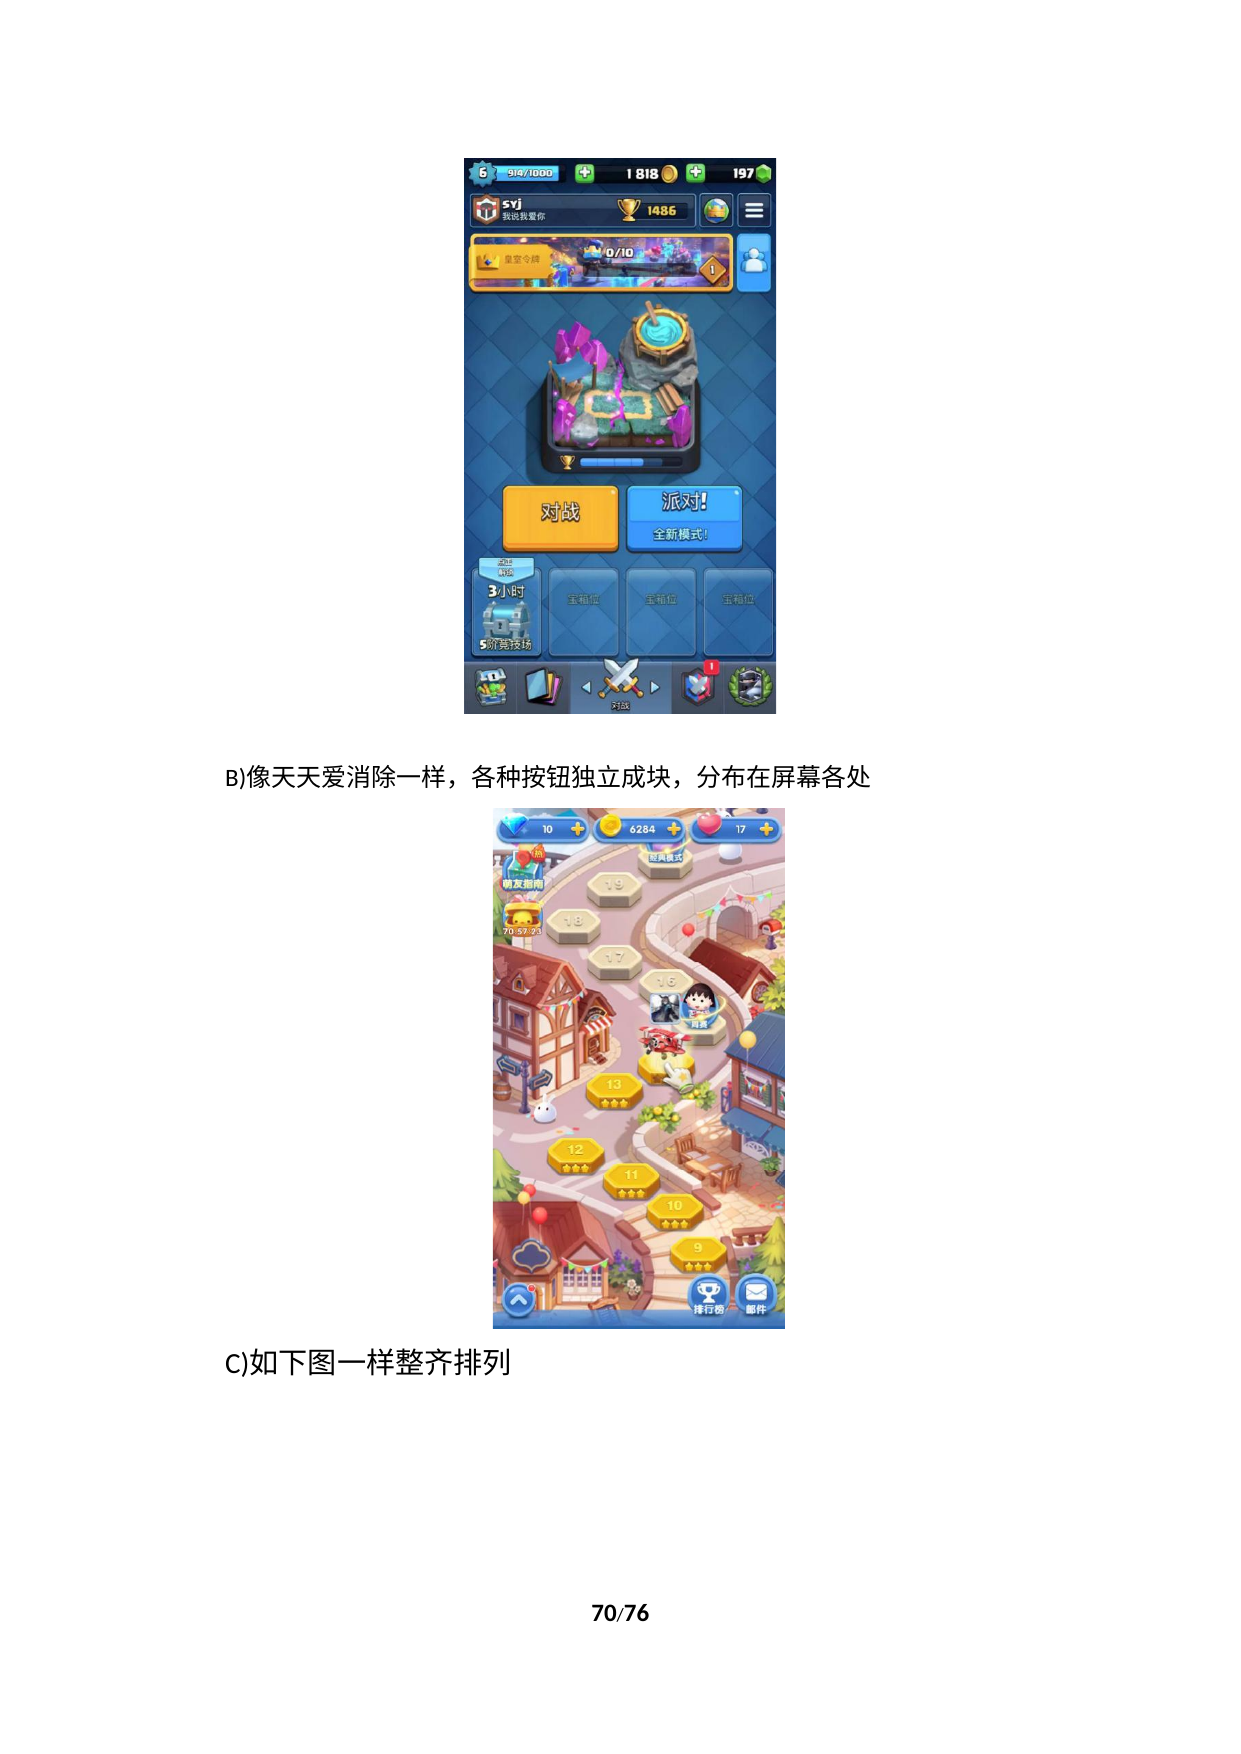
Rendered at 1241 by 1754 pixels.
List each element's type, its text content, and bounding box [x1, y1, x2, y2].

picture [464, 158, 777, 714]
picture [492, 808, 785, 1329]
list C)如下图一样整齐排列 [225, 1328, 1053, 1393]
text B)像天天爱消除一样，各种按钮独立成块，分布在屏幕各处 [187, 743, 1053, 808]
